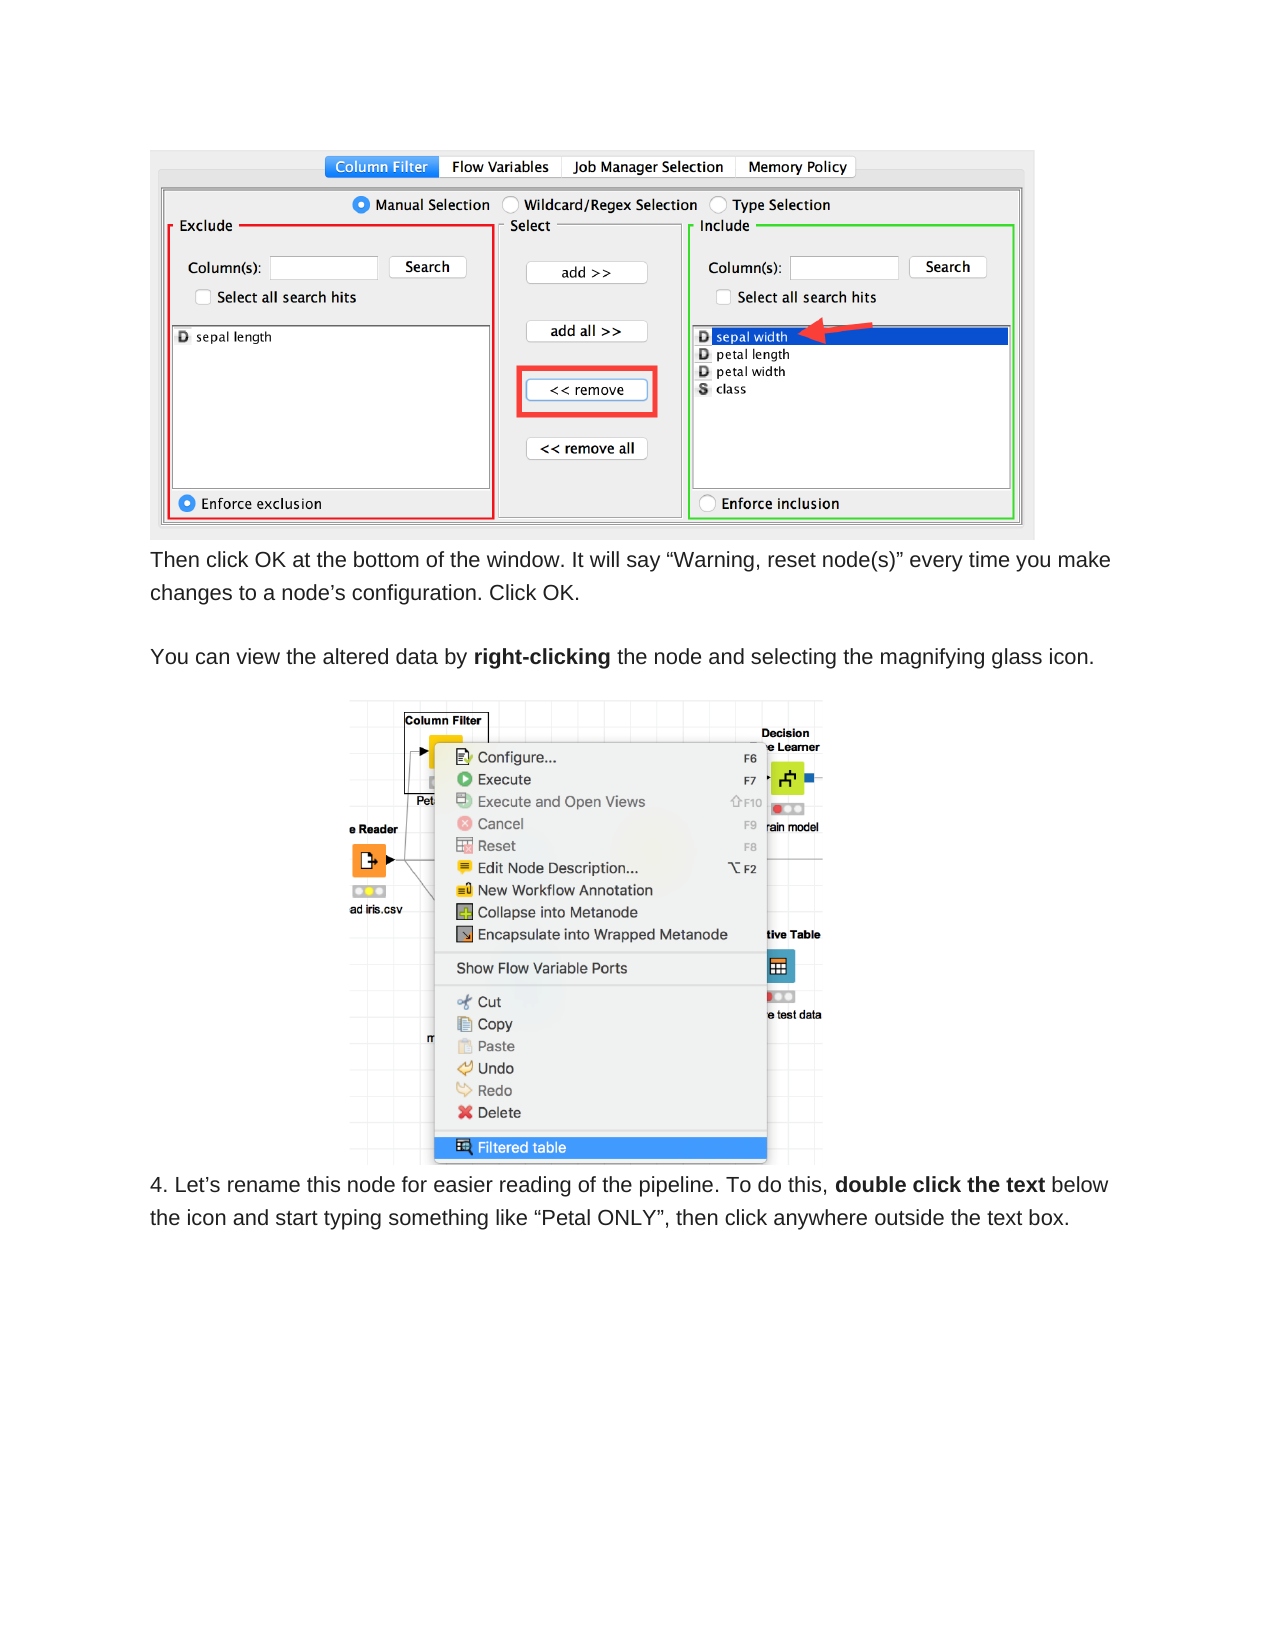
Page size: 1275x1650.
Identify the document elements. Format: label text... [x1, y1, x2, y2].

text You can view the altered data by right-clicking the node and selecting the magnifying glass icon. [150, 637, 1125, 669]
text 4. Let’s rename this node for easier reading of the pipeline. To do this, double click the text below the icon and start typing something like “Petal ONLY”, then click anywhere outside the text box. [150, 1164, 1125, 1230]
picture [150, 150, 1035, 540]
text Then click OK at the bottom of the window. It will say “Warning, reset node(s)” every time you make changes to a node’s configuration. Click OK. [150, 540, 1125, 605]
picture [150, 700, 1022, 1165]
